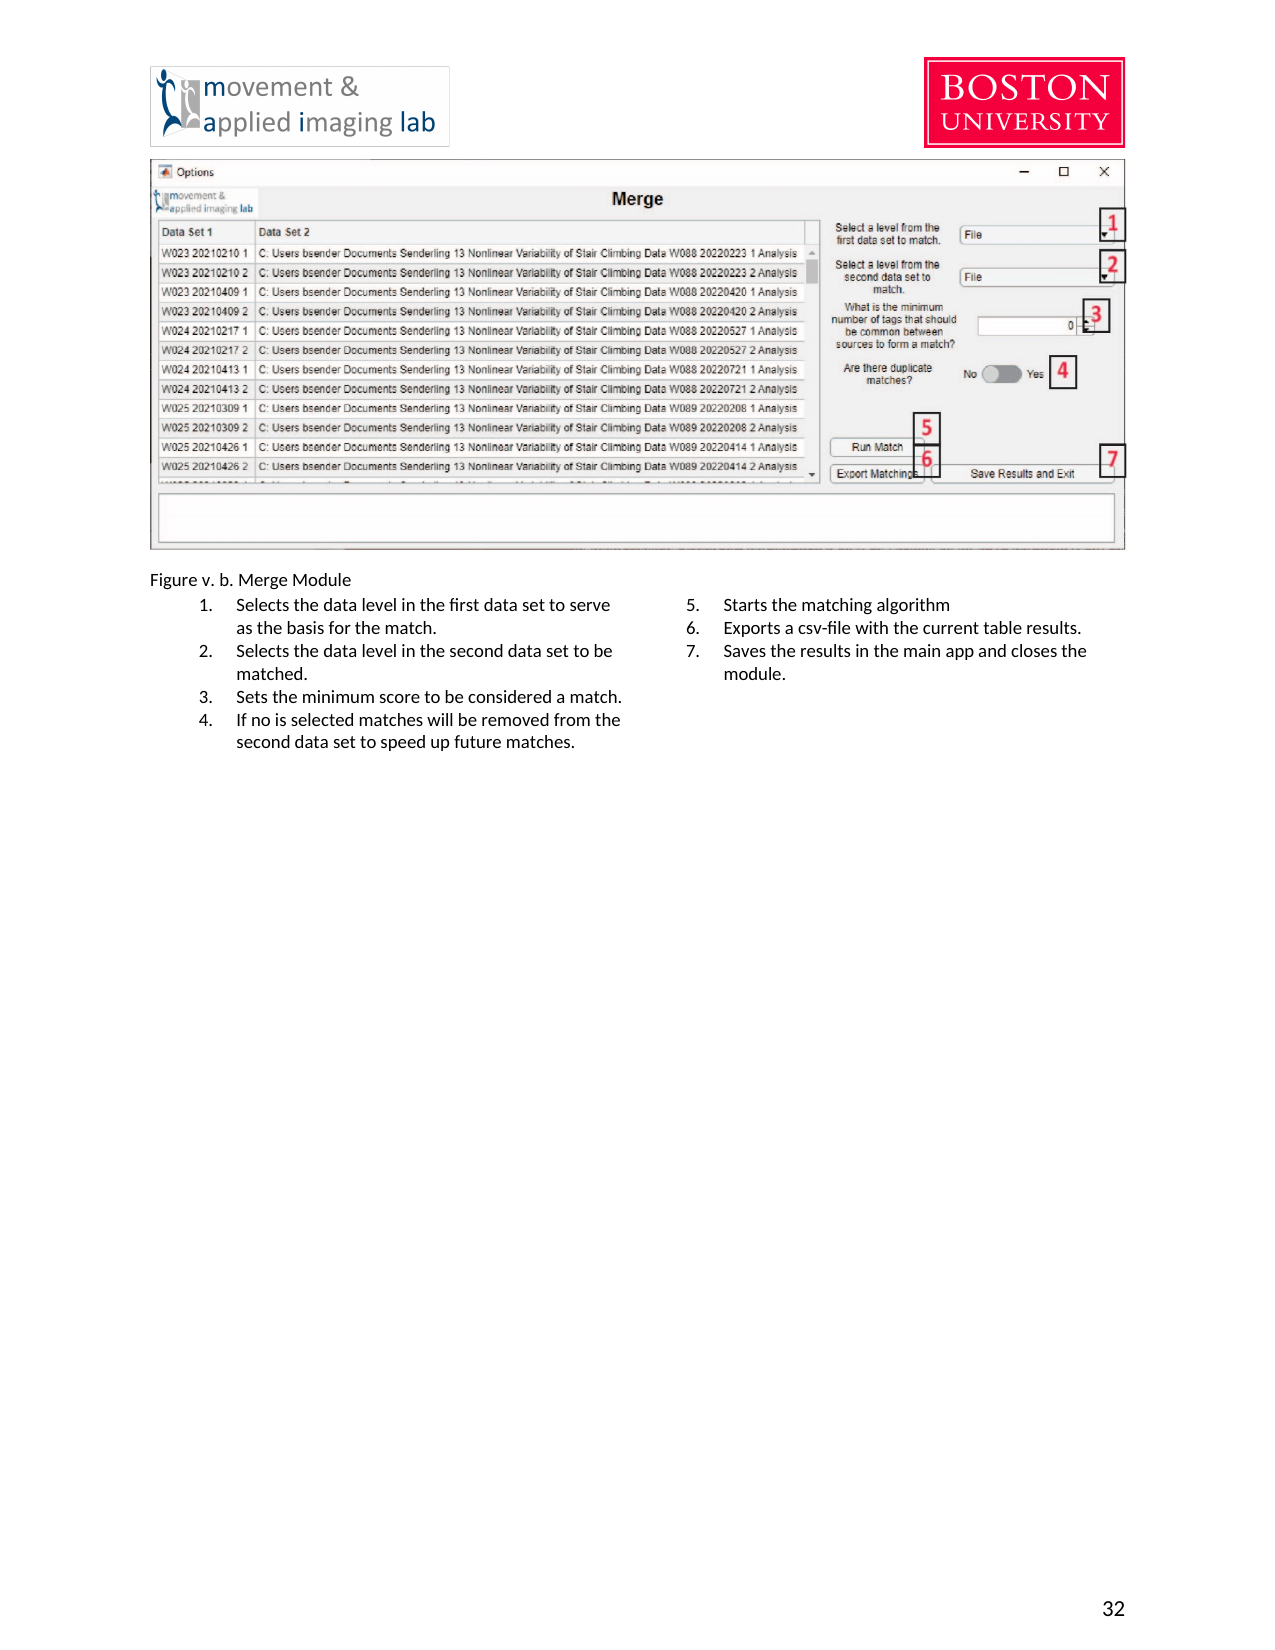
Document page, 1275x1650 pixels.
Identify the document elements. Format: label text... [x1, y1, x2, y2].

table_header Selects the data level in the first data set to serve as the basis for the match. Selects the data level in the second data set to be matched. Sets the minimum score to be considered a match. If no is selected matches will be removed from the second data set to speed up future matches. [150, 593, 637, 753]
picture [150, 159, 1127, 550]
picture [150, 59, 459, 157]
picture [924, 57, 1125, 148]
table_header Starts the matching algorithm Exports a csv-file with the current table results. Saves the results in the main app and closes the module. [637, 593, 1124, 753]
text Figure v. b. Merge Module [150, 568, 1125, 591]
